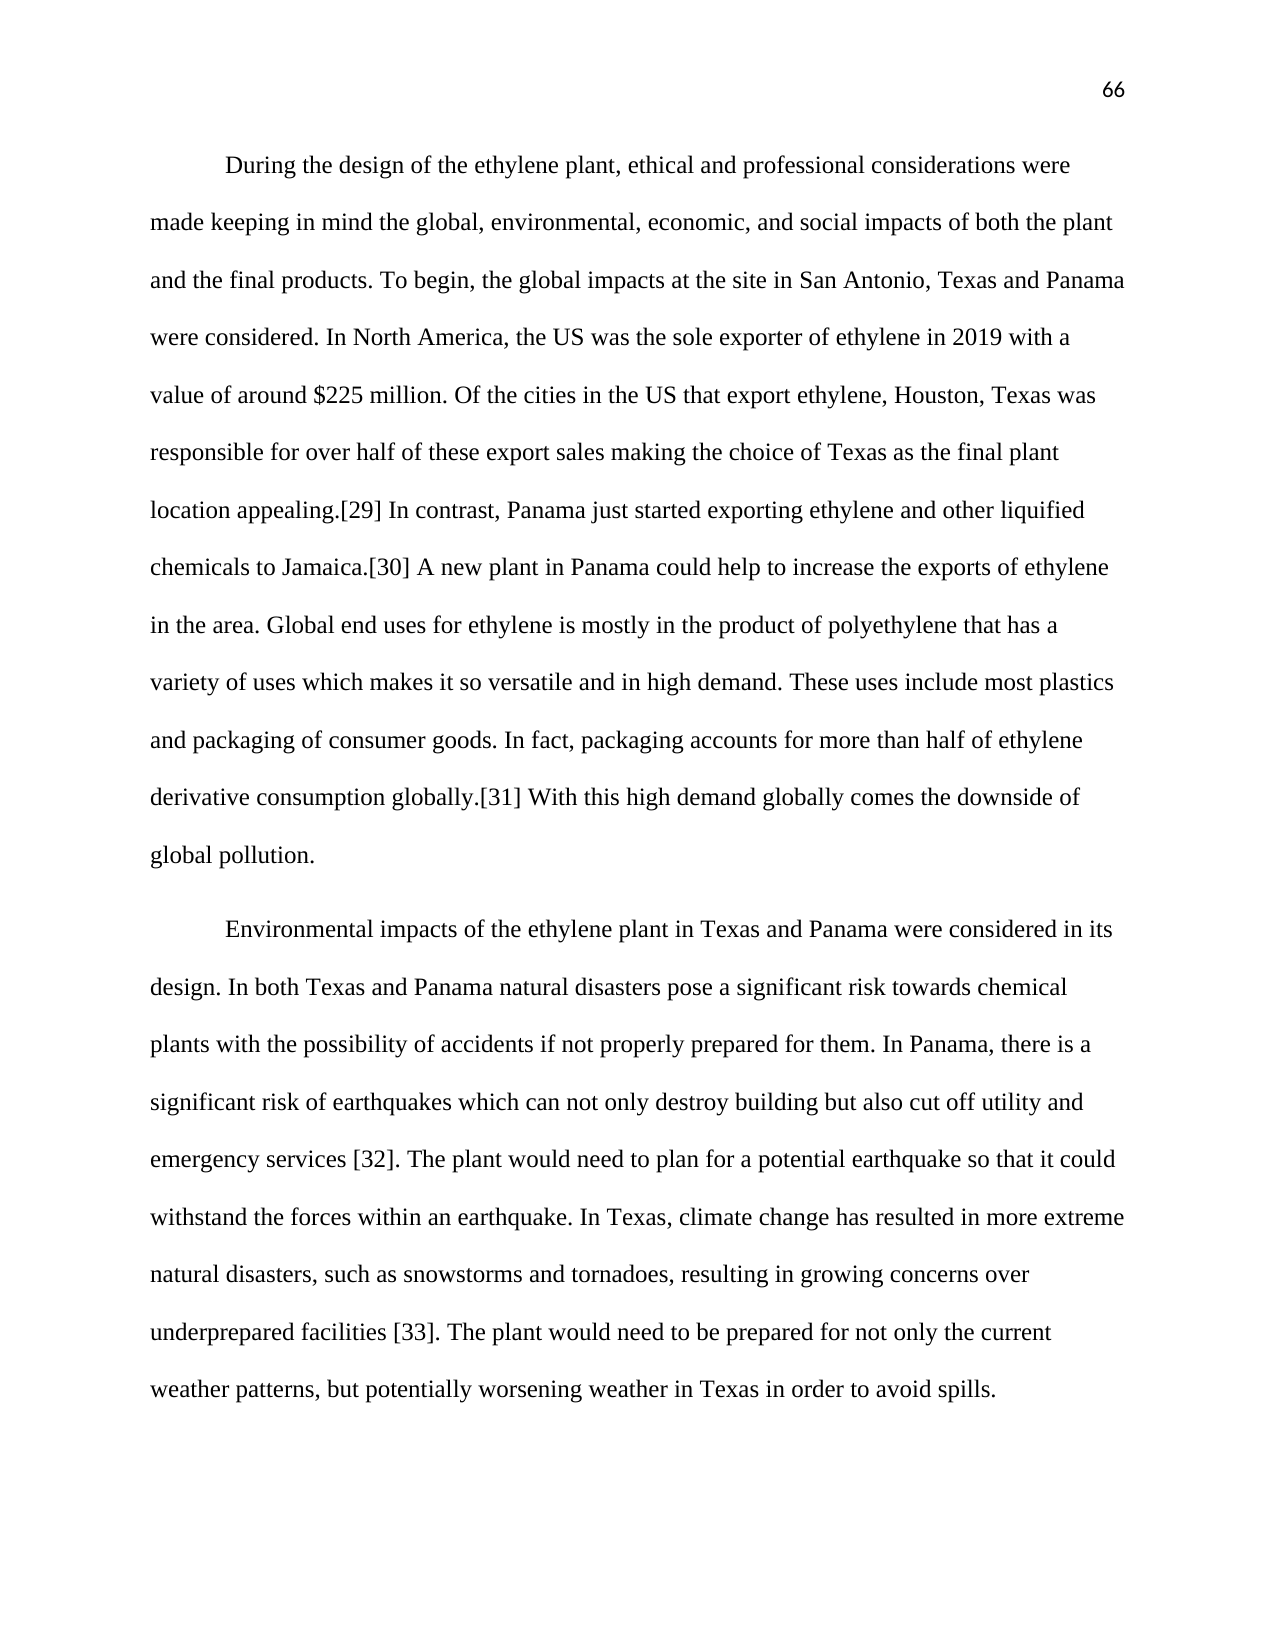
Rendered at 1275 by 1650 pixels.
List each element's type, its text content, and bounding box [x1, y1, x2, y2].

text During the design of the ethylene plant, ethical and professional considerations were made keeping in mind the global, environmental, economic, and social impacts of both the plant and the final products. To begin, the global impacts at the site in San Antonio, Texas and Panama were considered. In North America, the US was the sole exporter of ethylene in 2019 with a value of around $225 million. Of the cities in the US that export ethylene, Houston, Texas was responsible for over half of these export sales making the choice of Texas as the final plant location appealing.[29] In contrast, Panama just started exporting ethylene and other liquified chemicals to Jamaica.[30] A new plant in Panama could help to increase the exports of ethylene in the area. Global end uses for ethylene is mostly in the product of polyethylene that has a variety of uses which makes it so versatile and in high demand. These uses include most plastics and packaging of consumer goods. In fact, packaging accounts for more than half of ethylene derivative consumption globally.[31] With this high demand globally comes the downside of global pollution. [150, 150, 1125, 869]
text Environmental impacts of the ethylene plant in Texas and Panama were considered in its design. In both Texas and Panama natural disasters pose a significant risk towards chemical plants with the possibility of accidents if not properly prepared for them. In Panama, there is a significant risk of earthquakes which can not only destroy building but also cut off utility and emergency services [32]. The plant would need to plan for a potential earthquake so that it could withstand the forces within an earthquake. In Texas, climate change has resulted in more extreme natural disasters, such as snowstorms and tornadoes, resulting in growing concerns over underprepared facilities [33]. The plant would need to be prepared for not only the current weather patterns, but potentially worsening weather in Texas in order to avoid spills. [150, 914, 1125, 1403]
